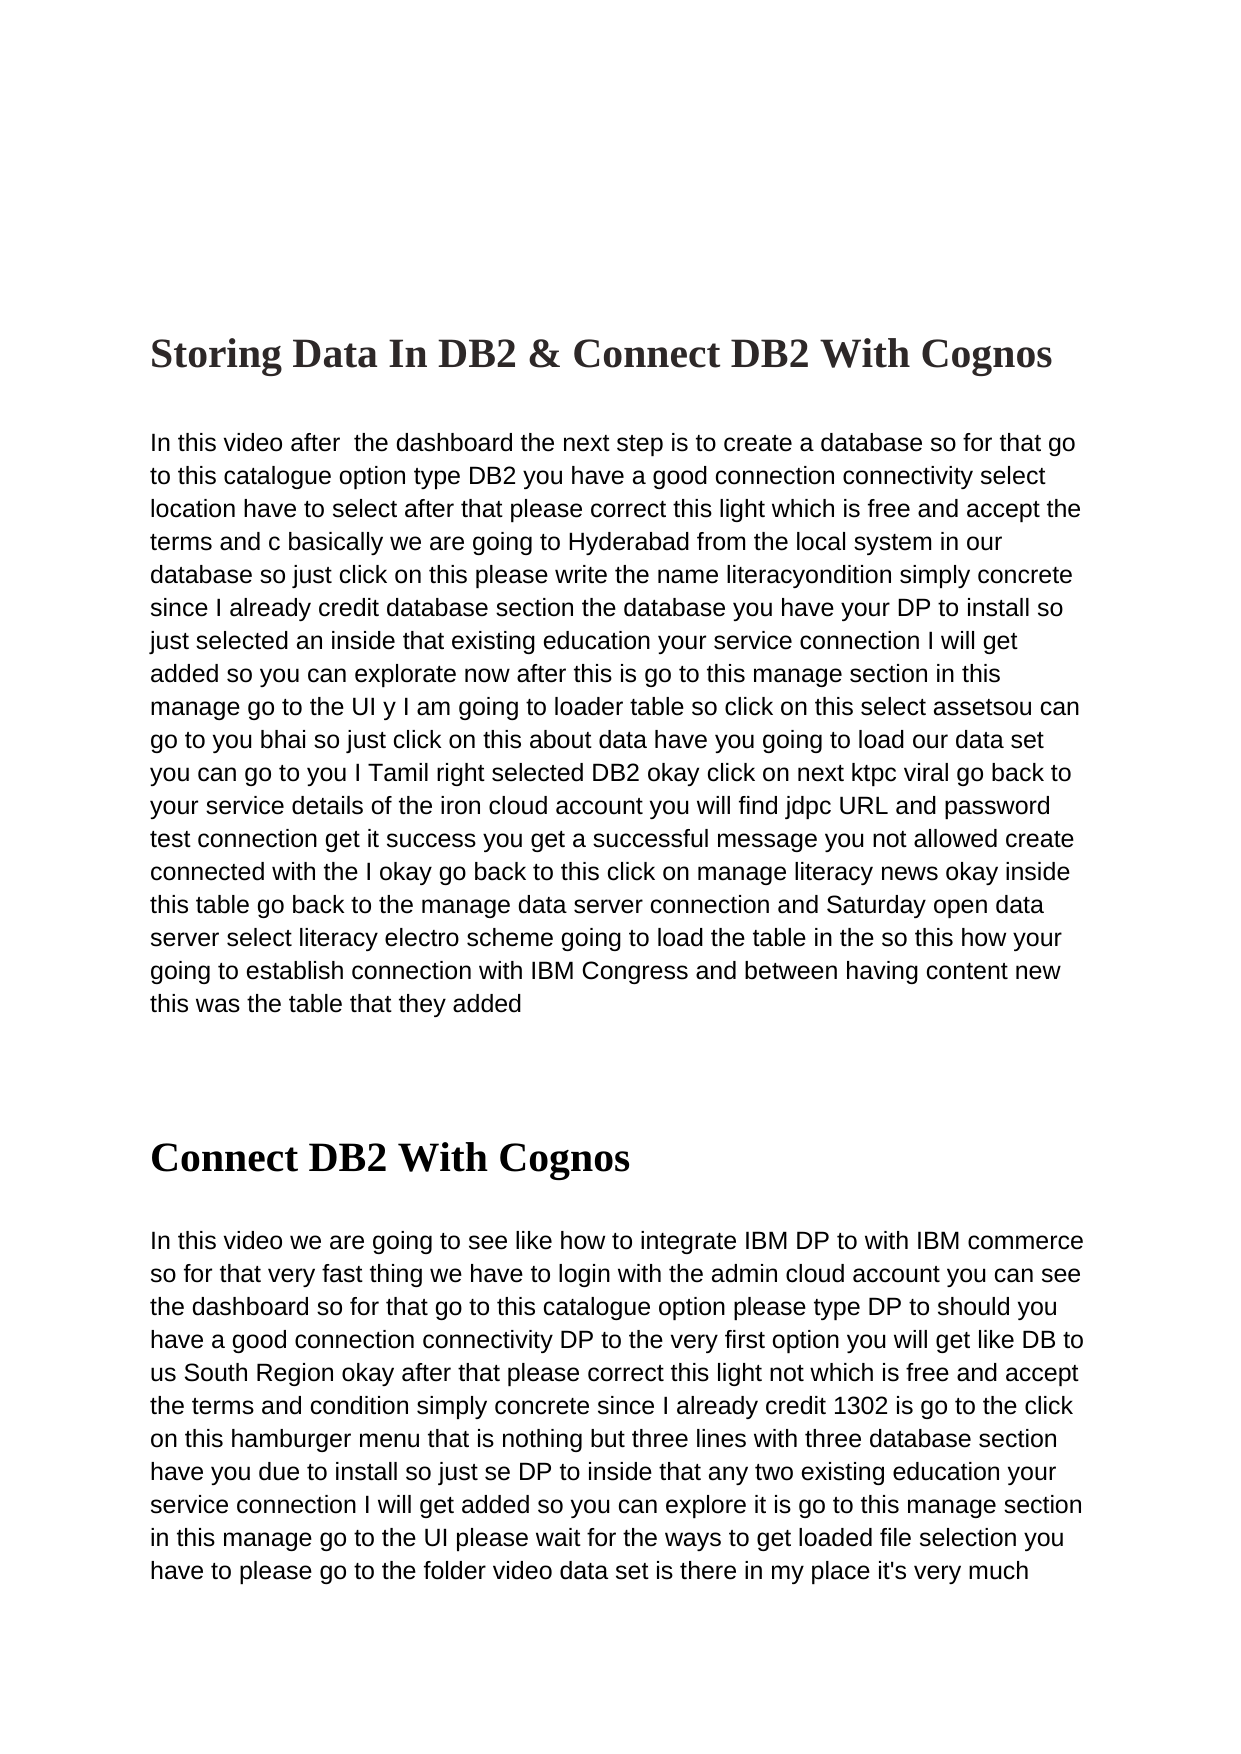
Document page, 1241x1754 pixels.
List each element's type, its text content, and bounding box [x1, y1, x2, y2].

subtitle Storing Data In DB2 & Connect DB2 With Cognos [150, 328, 1090, 376]
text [150, 1226, 1090, 1585]
text In this video after the dashboard the next step is to create a database so for that go to this catalogue option type DB2 you have a good connection connectivity select location have to select after that please correct this light which is free and accept the terms and c basically we are going to Hyderabad from the local system in our database so just click on this please write the name literacyondition simply concrete since I already credit database section the database you have your DP to install so just selected an inside that existing education your service connection I will get added so you can explorate now after this is go to this manage section in this manage go to the UI y I am going to loader table so click on this select assetsou can go to you bhai so just click on this about data have you going to load our data set you can go to you I Tamil right selected DB2 okay click on next ktpc viral go back to your service details of the iron cloud account you will find jdpc URL and password test connection get it success you get a successful message you not allowed create connected with the I okay go back to this click on manage literacy news okay inside this table go back to the manage data server connection and Saturday open data server select literacy electro scheme going to load the table in the so this how your going to establish connection with IBM Congress and between having content new this was the table that they added [150, 428, 1090, 1018]
text Connect DB2 With Cognos [150, 1132, 1090, 1180]
